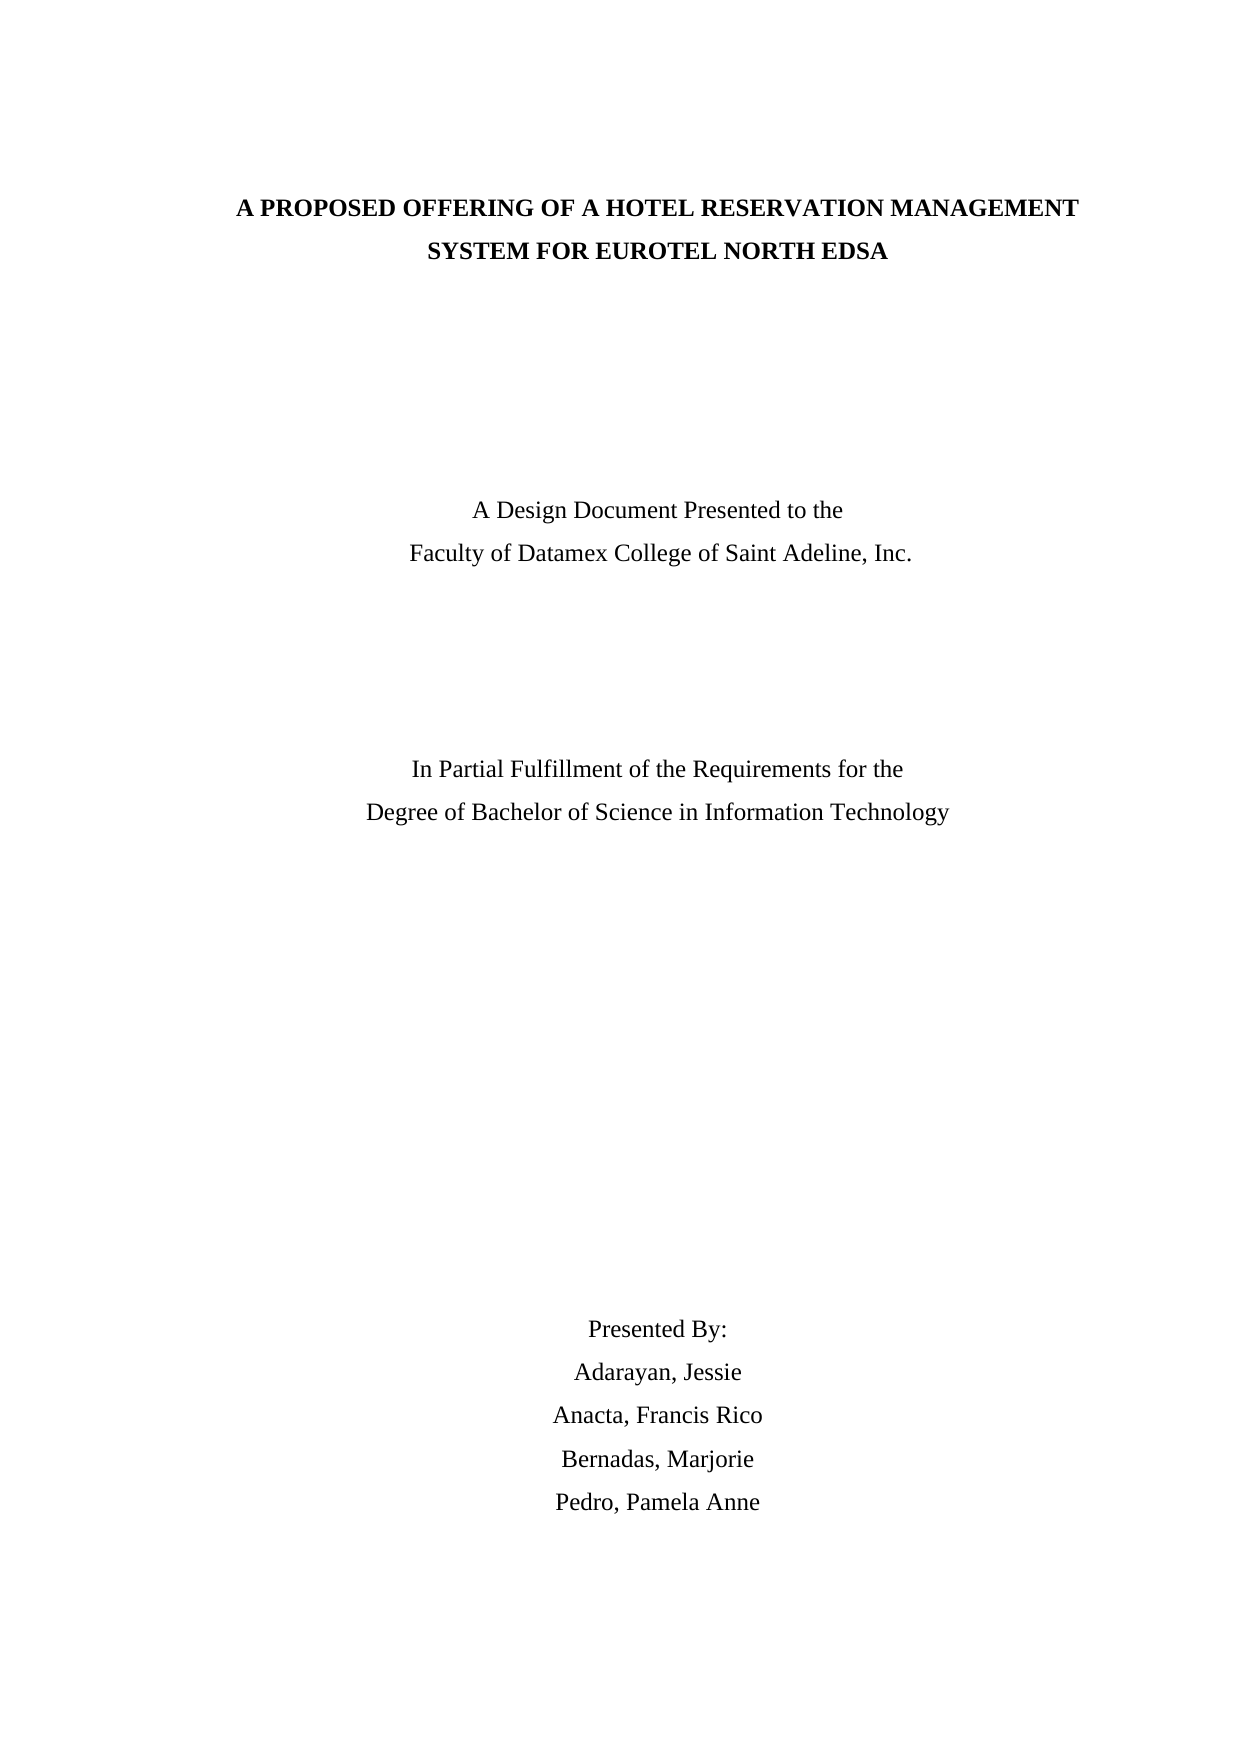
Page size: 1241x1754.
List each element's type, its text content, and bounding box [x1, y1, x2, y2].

text Presented By: [225, 1314, 1090, 1343]
text Degree of Bachelor of Science in Information Technology [225, 797, 1090, 826]
text Pedro, Pamela Anne [225, 1487, 1090, 1516]
text A Design Document Presented to the [225, 495, 1090, 524]
text Bernadas, Marjorie [225, 1444, 1090, 1472]
text Faculty of Datamex College of Saint Adeline, Inc. [225, 538, 1090, 567]
text A PROPOSED OFFERING OF A HOTEL RESERVATION MANAGEMENT SYSTEM FOR EUROTEL NORTH EDSA [225, 193, 1090, 265]
text Adarayan, Jessie [225, 1357, 1090, 1386]
text In Partial Fulfillment of the Requirements for the [225, 754, 1090, 782]
text Anacta, Francis Rico [225, 1401, 1090, 1429]
